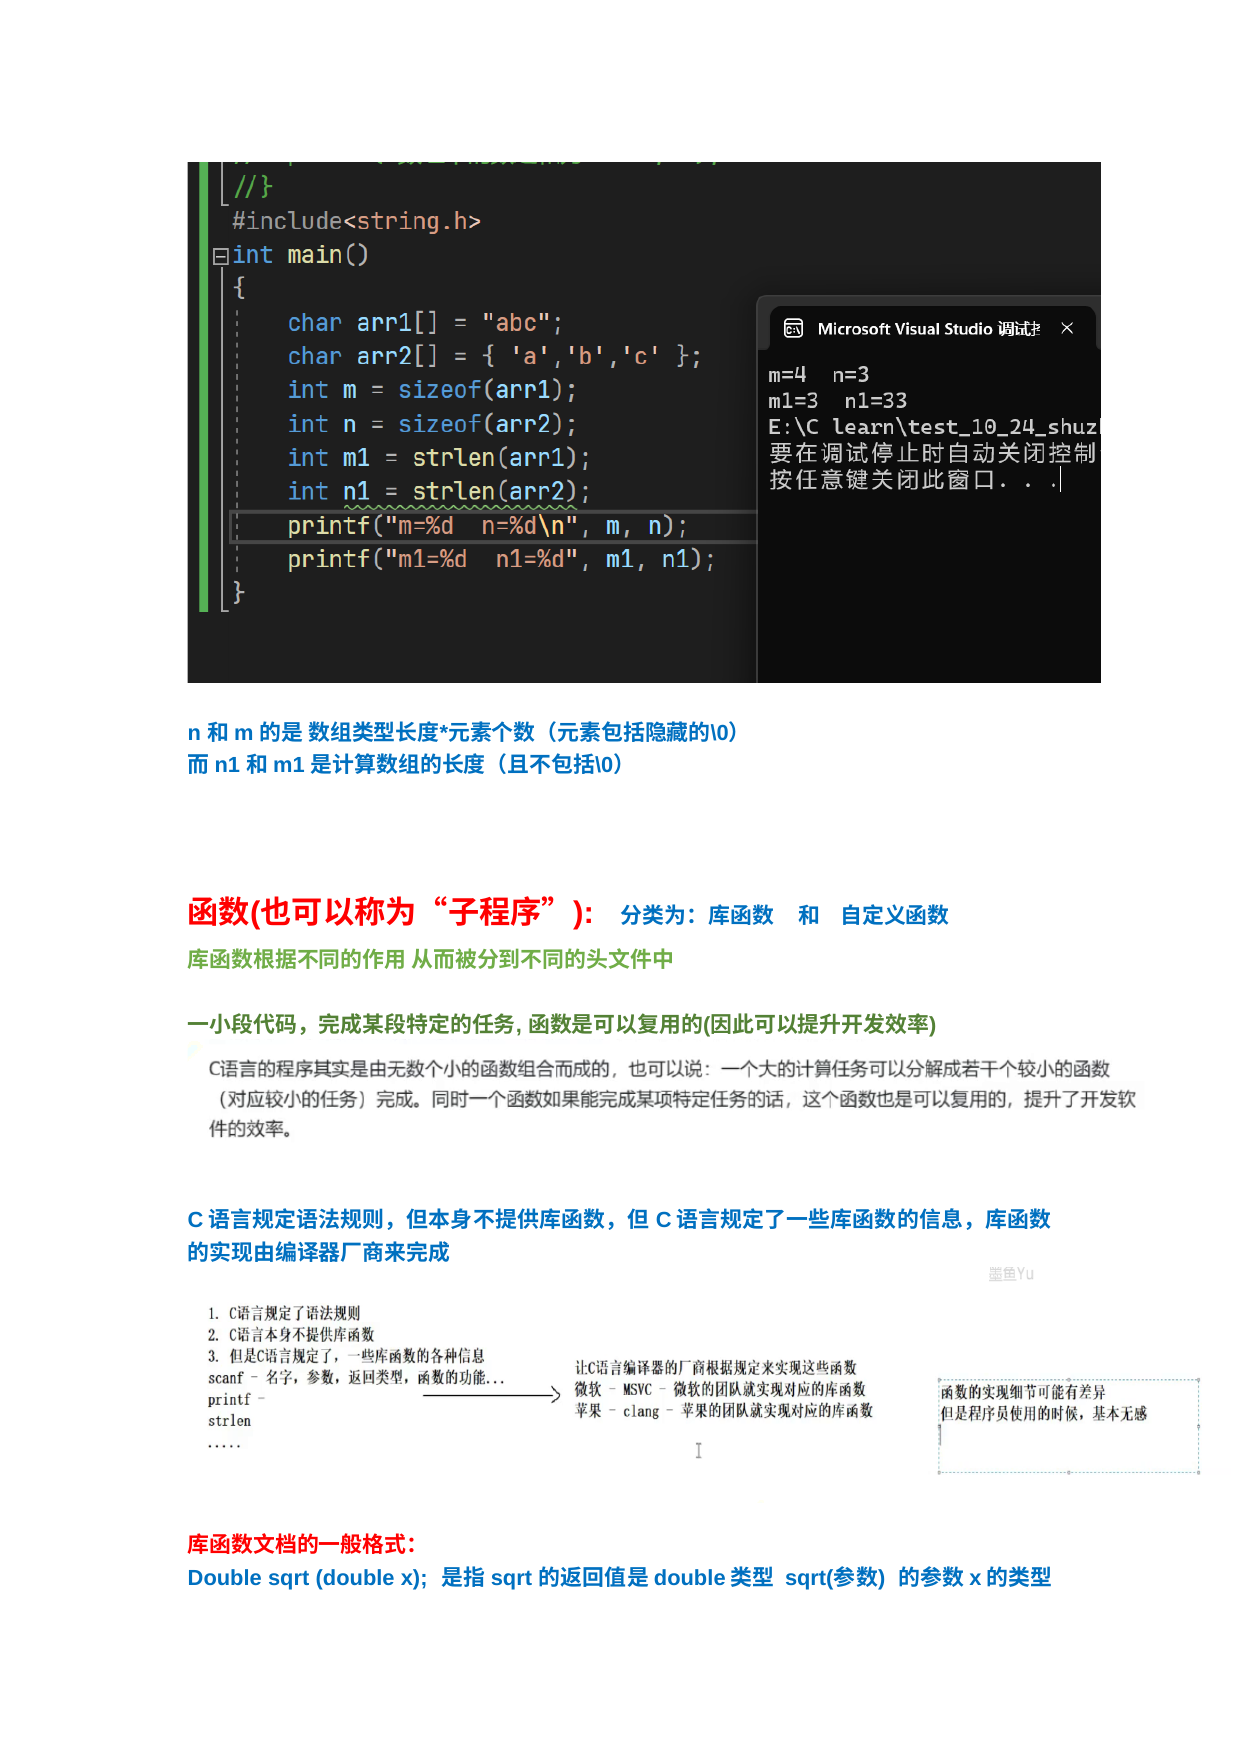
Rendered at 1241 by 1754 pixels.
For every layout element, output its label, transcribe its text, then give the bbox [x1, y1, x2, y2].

text 库函数文档的一般格式： [187, 1527, 1053, 1559]
text 一小段代码，完成某段特定的任务, 函数是可以复用的(因此可以提升开发效率) [187, 1007, 1053, 1039]
text 库函数根据不同的作用 从而被分到不同的头文件中 [187, 942, 1053, 974]
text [187, 1559, 1053, 1592]
picture [187, 1039, 1168, 1145]
text 而 n1 和 m1 是计算数组的长度（且不包括\0） [187, 747, 1053, 779]
picture [187, 1267, 1232, 1503]
picture [187, 162, 1101, 683]
text C语言规定语法规则，但本身不提供库函数，但C语言规定了一些库函数的信息，库函数的实现由编译器厂商来完成 [187, 1202, 1053, 1267]
text 函数(也可以称为“子程序”): 分类为：库函数 和 自定义函数 [187, 877, 1053, 942]
text n 和 m 的是 数组类型长度*元素个数（元素包括隐藏的\0） [187, 714, 1053, 747]
